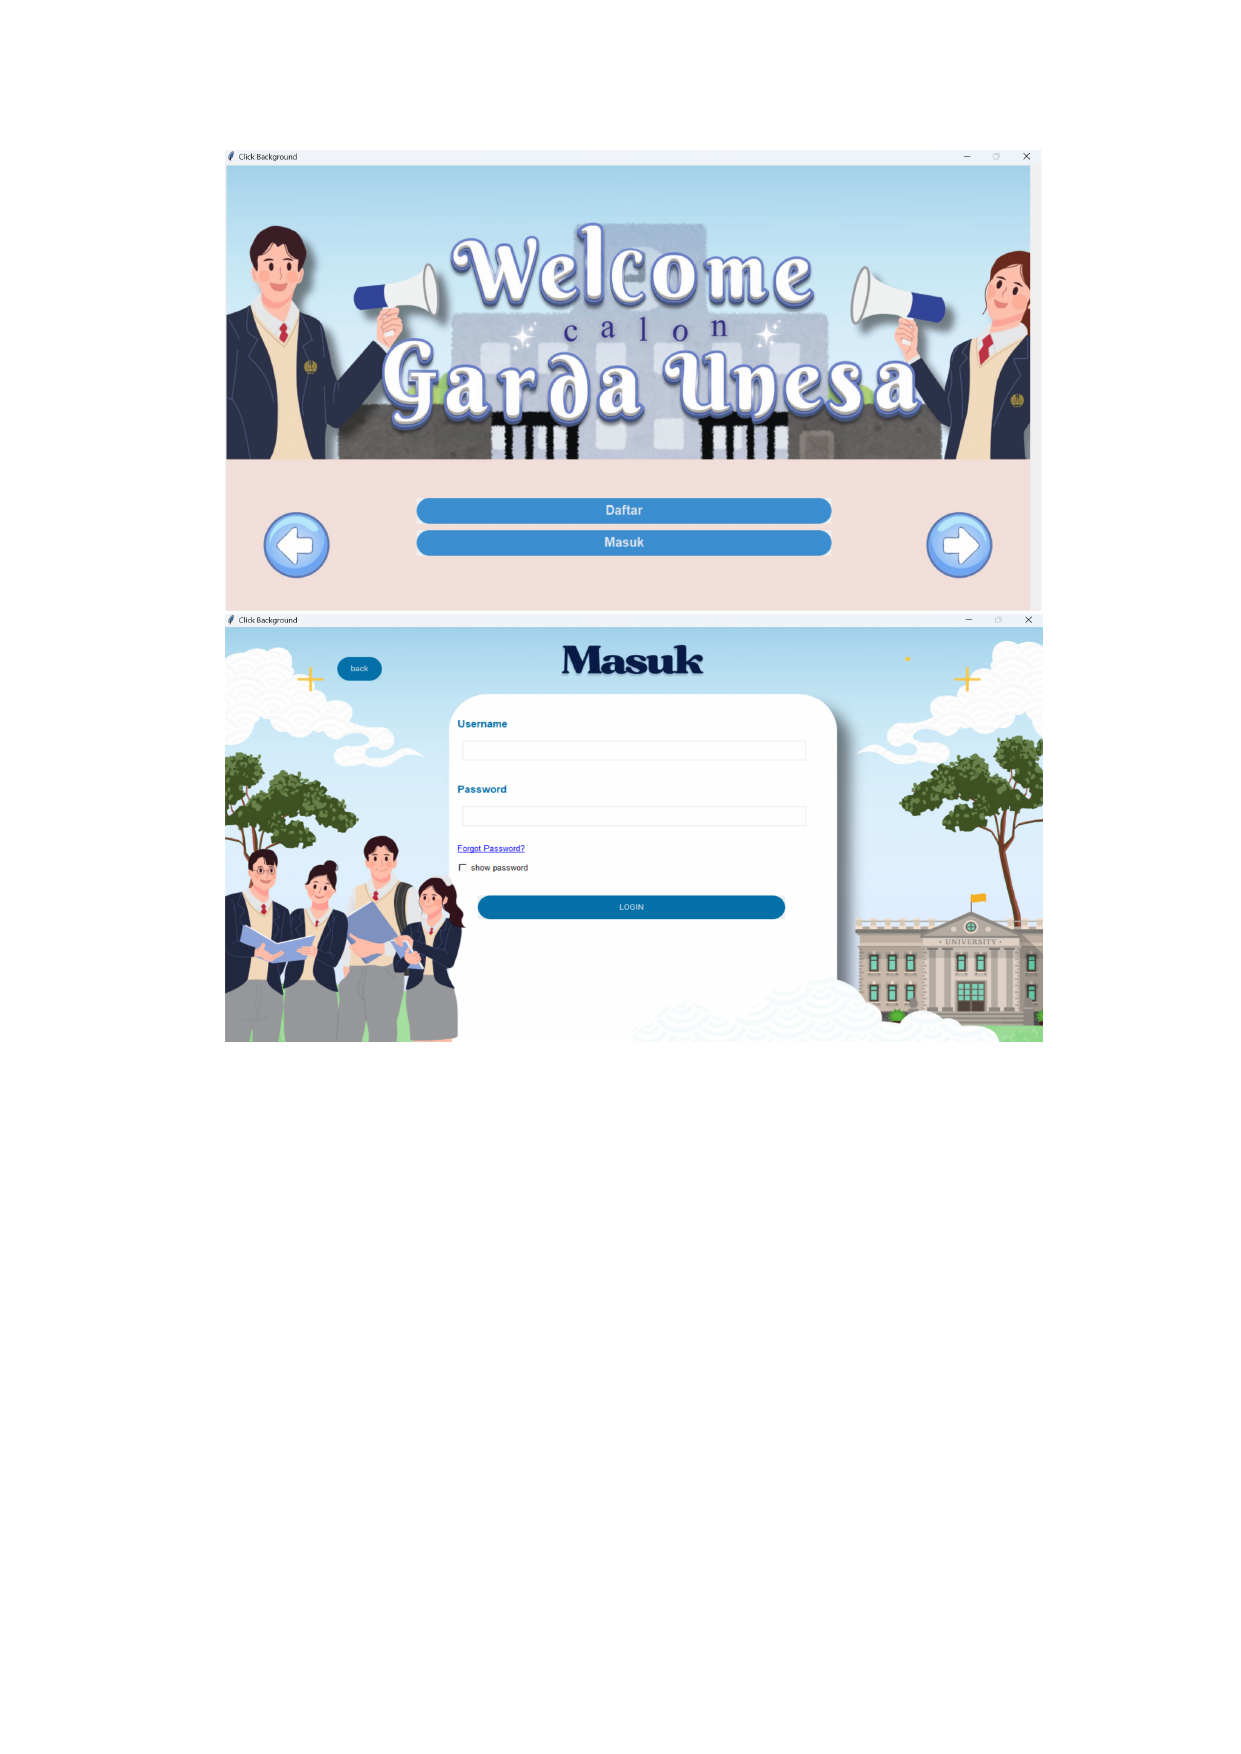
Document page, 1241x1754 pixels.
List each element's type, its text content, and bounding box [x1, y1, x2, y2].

picture [225, 614, 1043, 1042]
picture [225, 150, 1042, 611]
